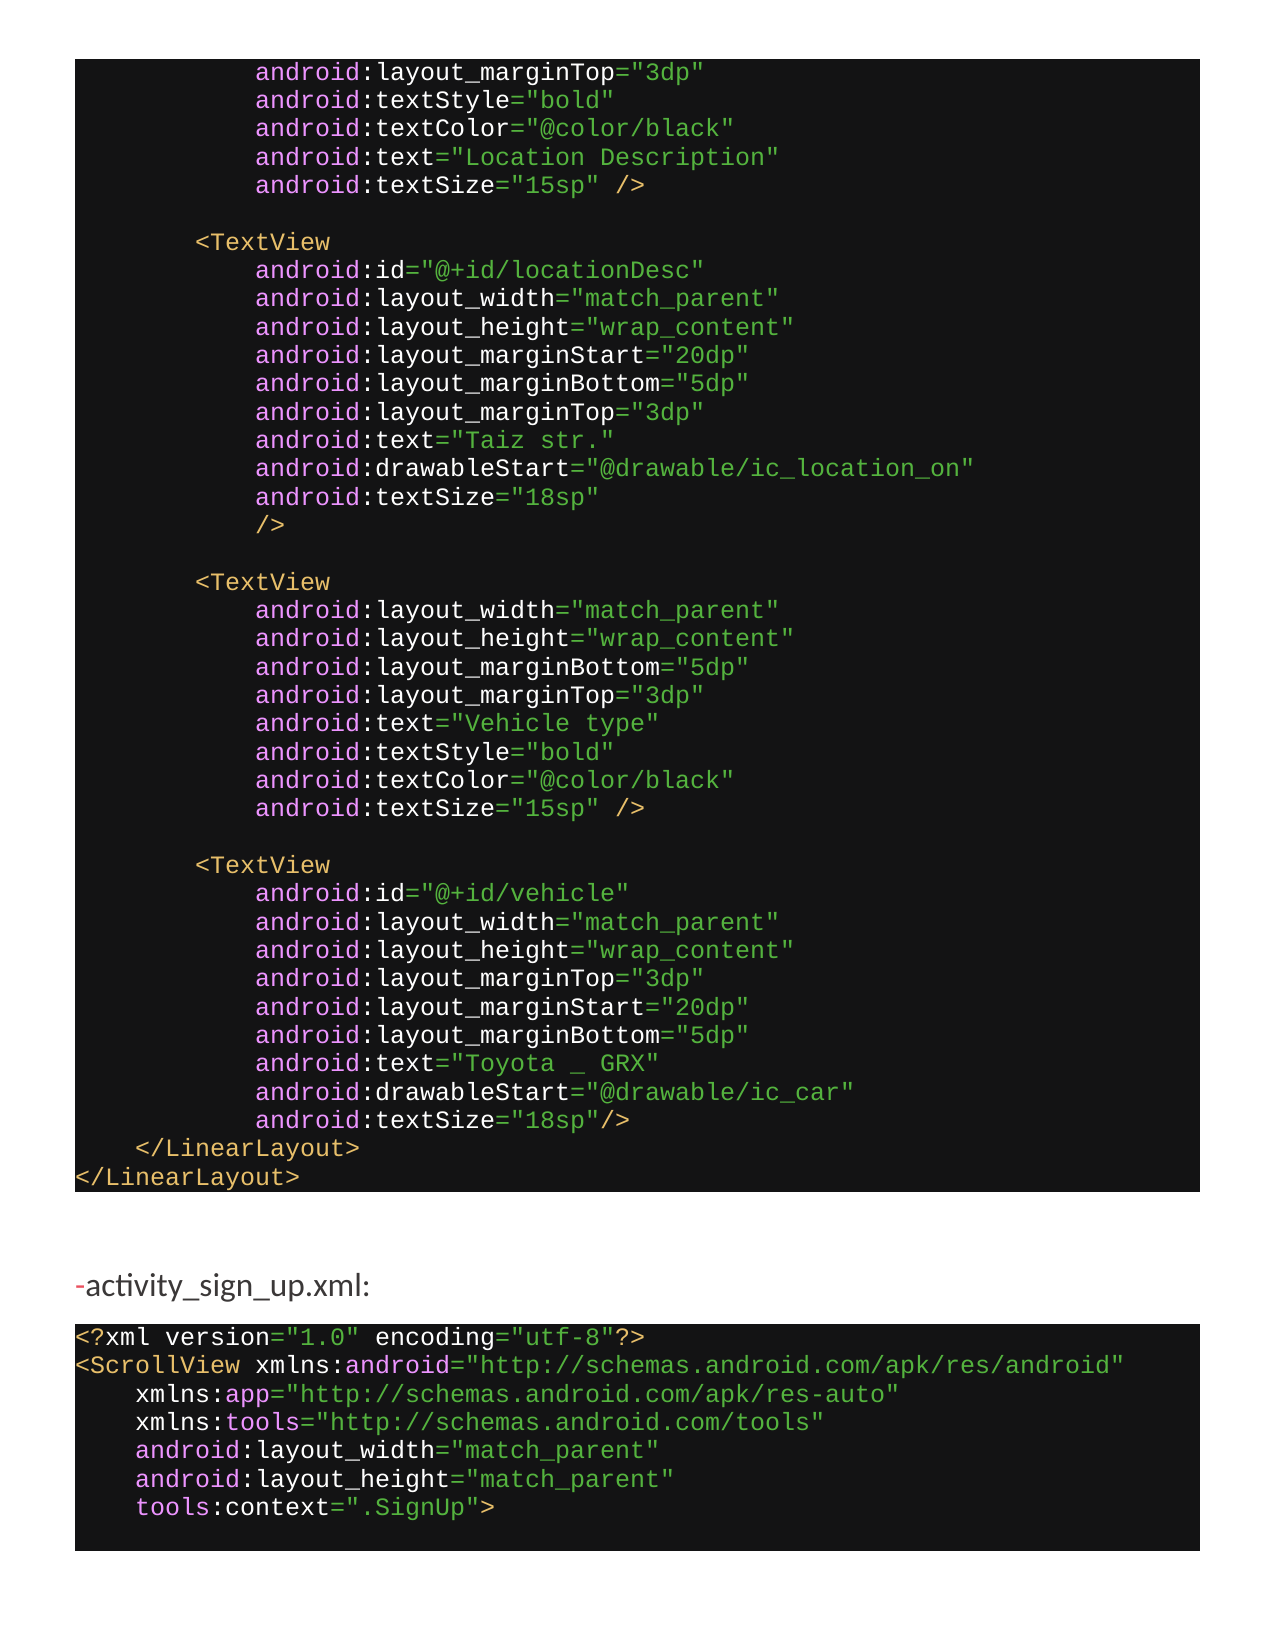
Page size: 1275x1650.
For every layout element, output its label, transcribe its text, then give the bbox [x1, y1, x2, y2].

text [75, 1324, 1200, 1551]
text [75, 59, 1200, 1192]
text -activity_sign_up.xml: [75, 1264, 1200, 1305]
